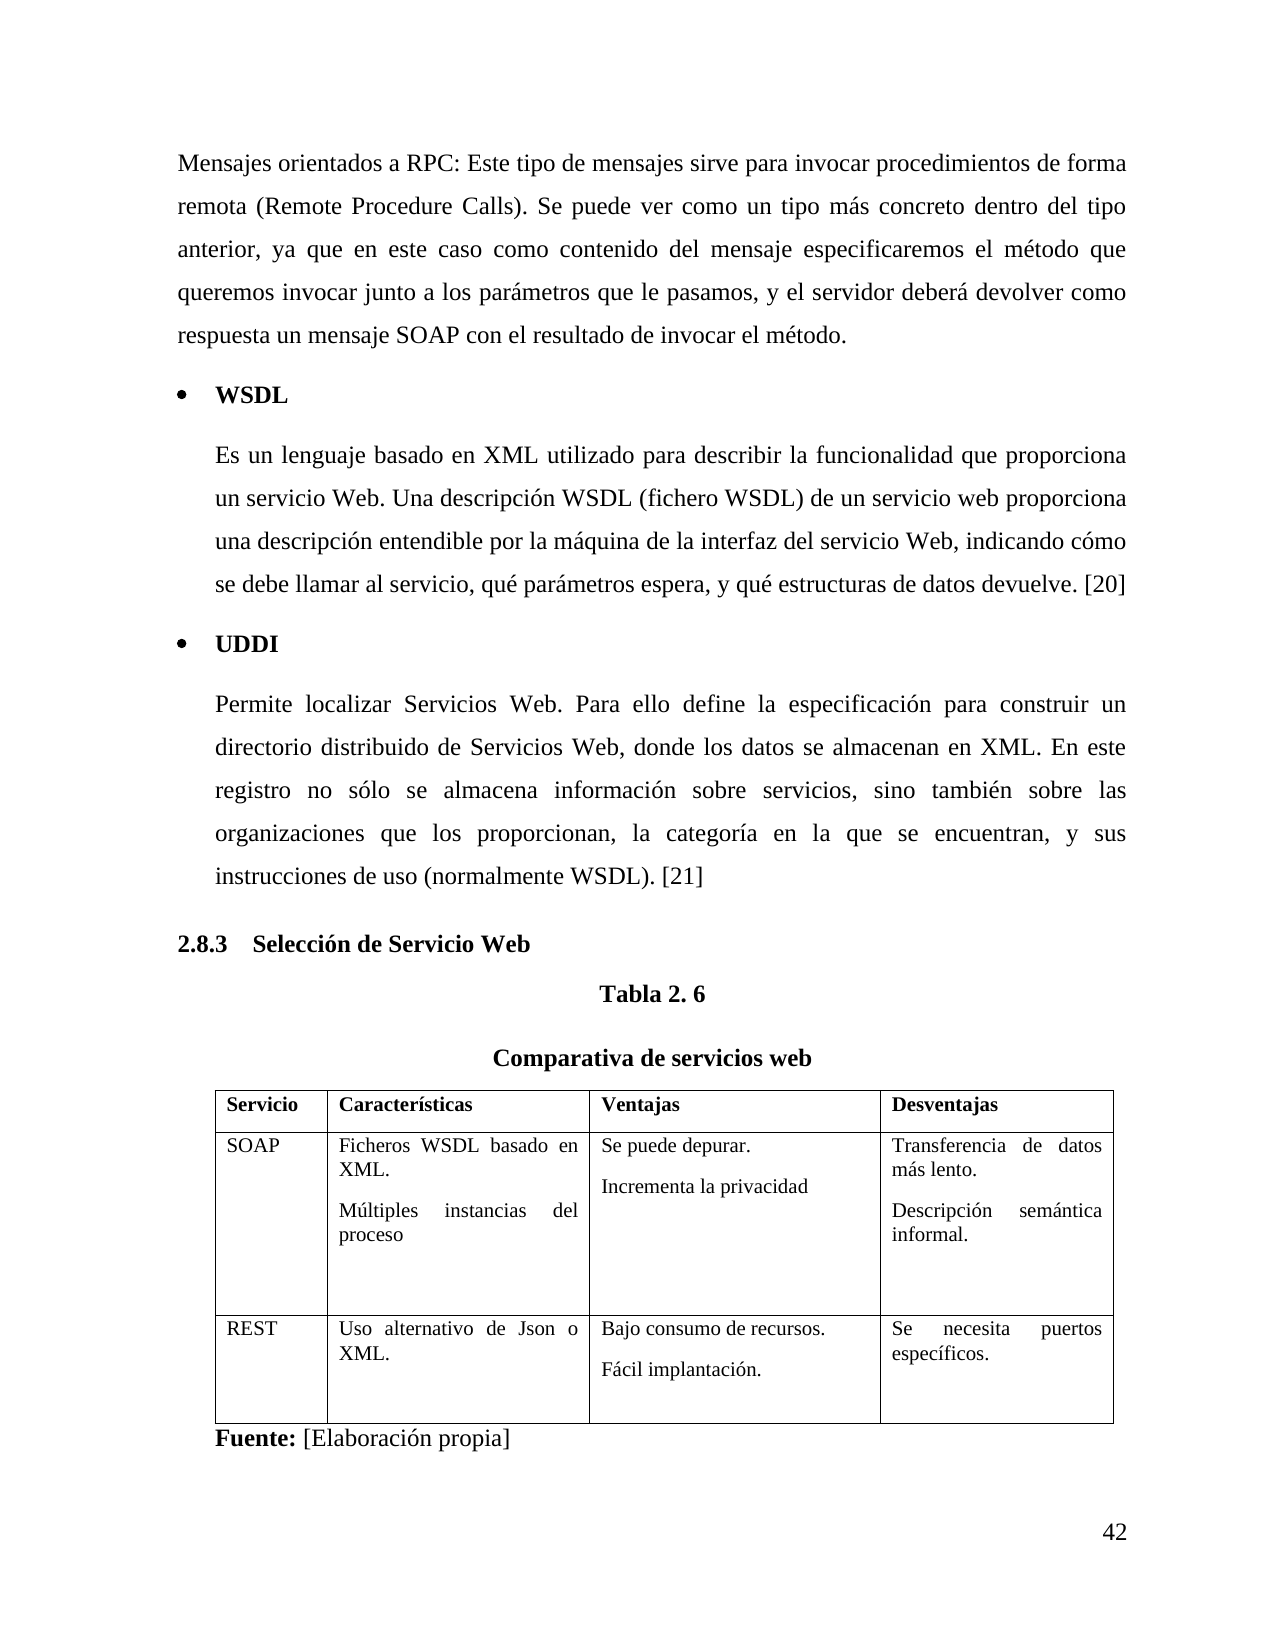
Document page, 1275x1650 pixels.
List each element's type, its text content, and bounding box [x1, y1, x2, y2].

text Es un lenguaje basado en XML utilizado para describir la funcionalidad que proporciona un servicio Web. Una descripción WSDL (fichero WSDL) de un servicio web proporciona una descripción entendible por la máquina de la interfaz del servicio Web, indicando cómo se debe llamar al servicio, qué parámetros espera, y qué estructuras de datos devuelve. [20] [215, 440, 1127, 598]
table_cell Se puede depurar. Incrementa la privacidad [590, 1133, 880, 1315]
table_cell Transferencia de datos más lento. Descripción semántica informal. [881, 1133, 1113, 1315]
table_header Servicio [216, 1091, 327, 1132]
table_cell Ficheros WSDL basado en XML. Múltiples instancias del proceso [328, 1133, 589, 1315]
table_cell Uso alternativo de Json o XML. [328, 1316, 589, 1422]
list UDDI [177, 629, 1127, 658]
table_header Desventajas [881, 1091, 1113, 1132]
table_cell SOAP [216, 1133, 327, 1315]
text Comparativa de servicios web [177, 1043, 1127, 1071]
table_header Características [328, 1091, 589, 1132]
table_cell Bajo consumo de recursos. Fácil implantación. [590, 1316, 880, 1422]
list WSDL [177, 380, 1127, 409]
text Permite localizar Servicios Web. Para ello define la especificación para construir un directorio distribuido de Servicios Web, donde los datos se almacenan en XML. En este registro no sólo se almacena información sobre servicios, sino también sobre las organizaciones que los proporcionan, la categoría en la que se encuentran, y sus instrucciones de uso (normalmente WSDL). [21] [215, 689, 1127, 890]
subtitle Selección de Servicio Web [177, 929, 1127, 958]
table_cell Se necesita puertos específicos. [881, 1316, 1113, 1422]
text Tabla 2. 6 [177, 979, 1127, 1007]
table_cell REST [216, 1316, 327, 1422]
table_header Ventajas [590, 1091, 880, 1132]
text Fuente: [Elaboración propia] [215, 1423, 1127, 1452]
text Mensajes orientados a RPC: Este tipo de mensajes sirve para invocar procedimientos de forma remota (Remote Procedure Calls). Se puede ver como un tipo más concreto dentro del tipo anterior, ya que en este caso como contenido del mensaje especificaremos el método que queremos invocar junto a los parámetros que le pasamos, y el servidor deberá devolver como respuesta un mensaje SOAP con el resultado de invocar el método. [177, 148, 1127, 349]
